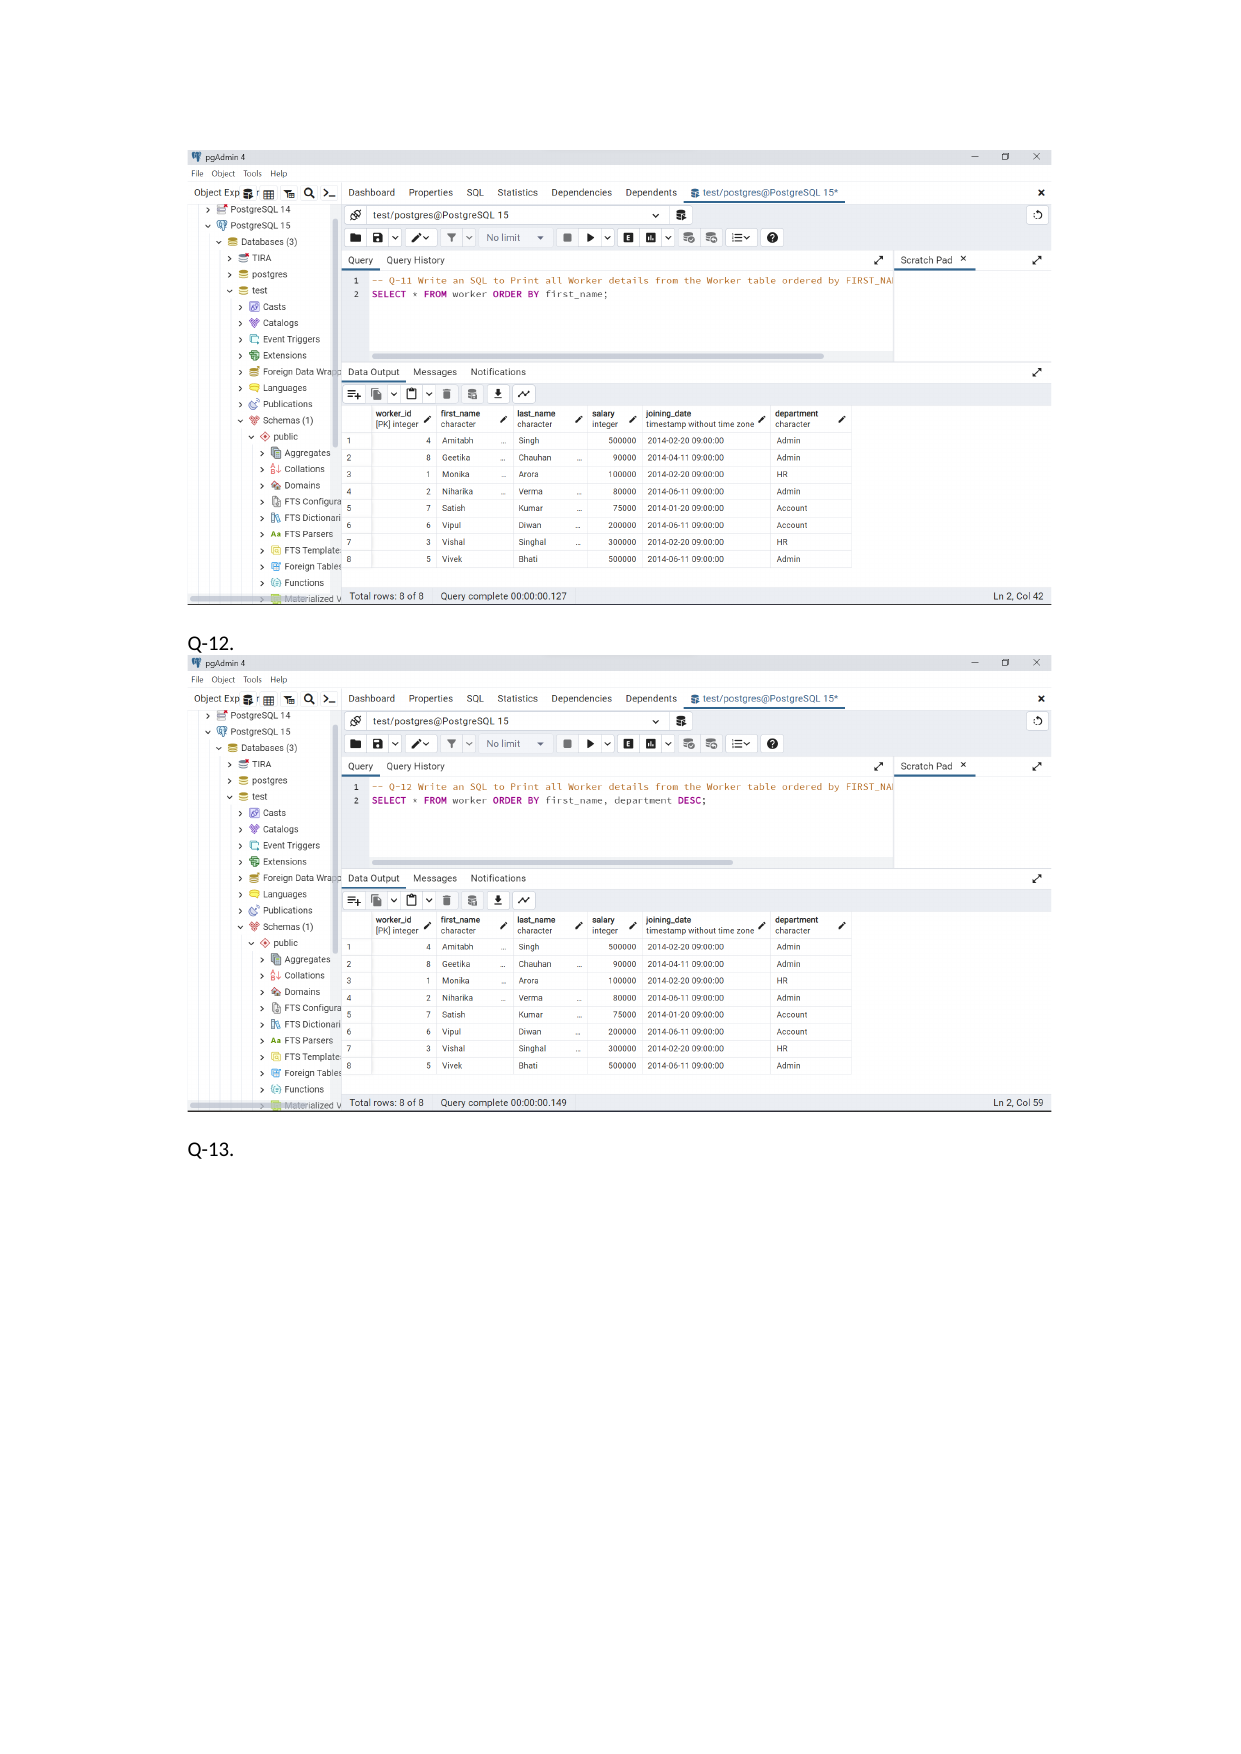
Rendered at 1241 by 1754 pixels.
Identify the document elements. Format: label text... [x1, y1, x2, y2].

text Q-13. [187, 1137, 1053, 1162]
picture [187, 150, 1052, 605]
text Q-12. [187, 630, 1053, 656]
picture [187, 655, 1052, 1112]
